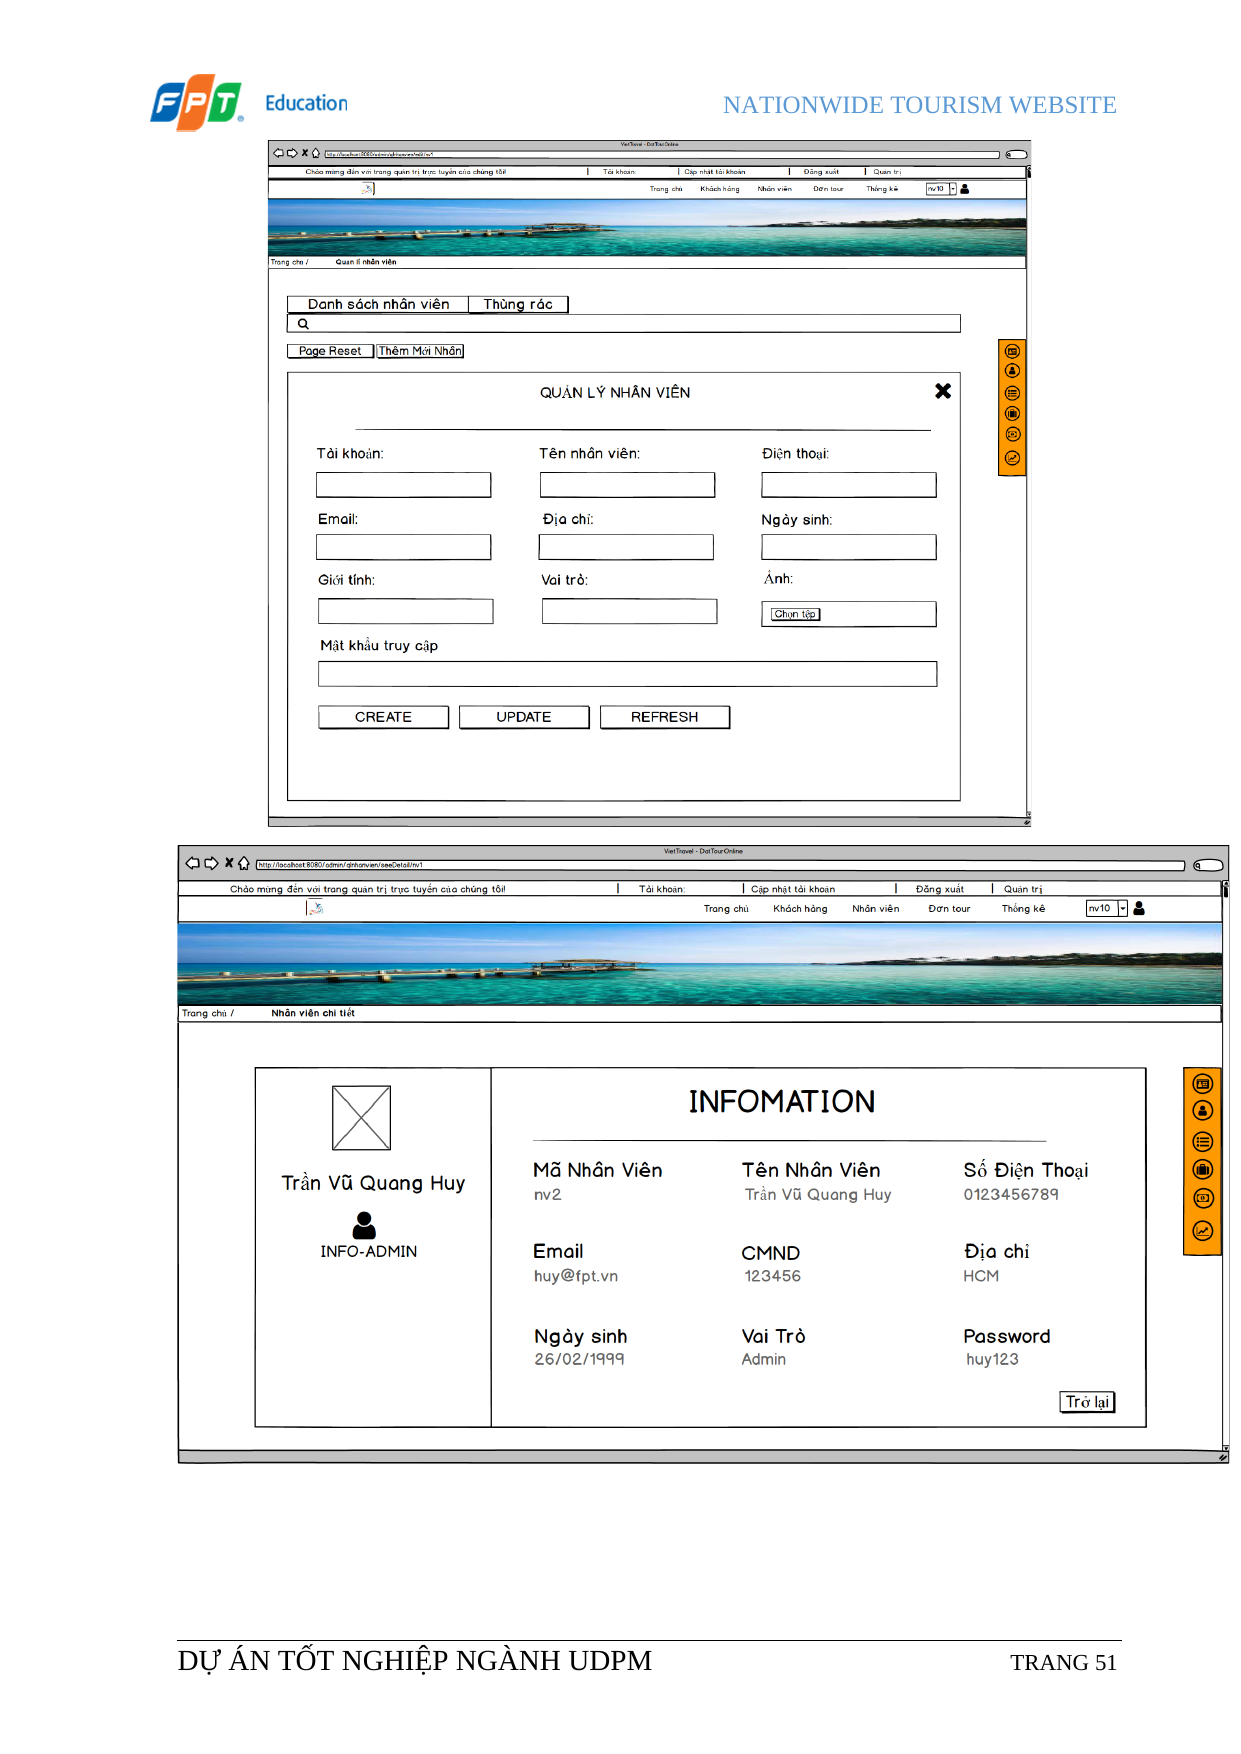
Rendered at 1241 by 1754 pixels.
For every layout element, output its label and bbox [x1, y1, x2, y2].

picture [150, 74, 347, 132]
picture [267, 140, 1032, 827]
picture [177, 845, 1230, 1464]
